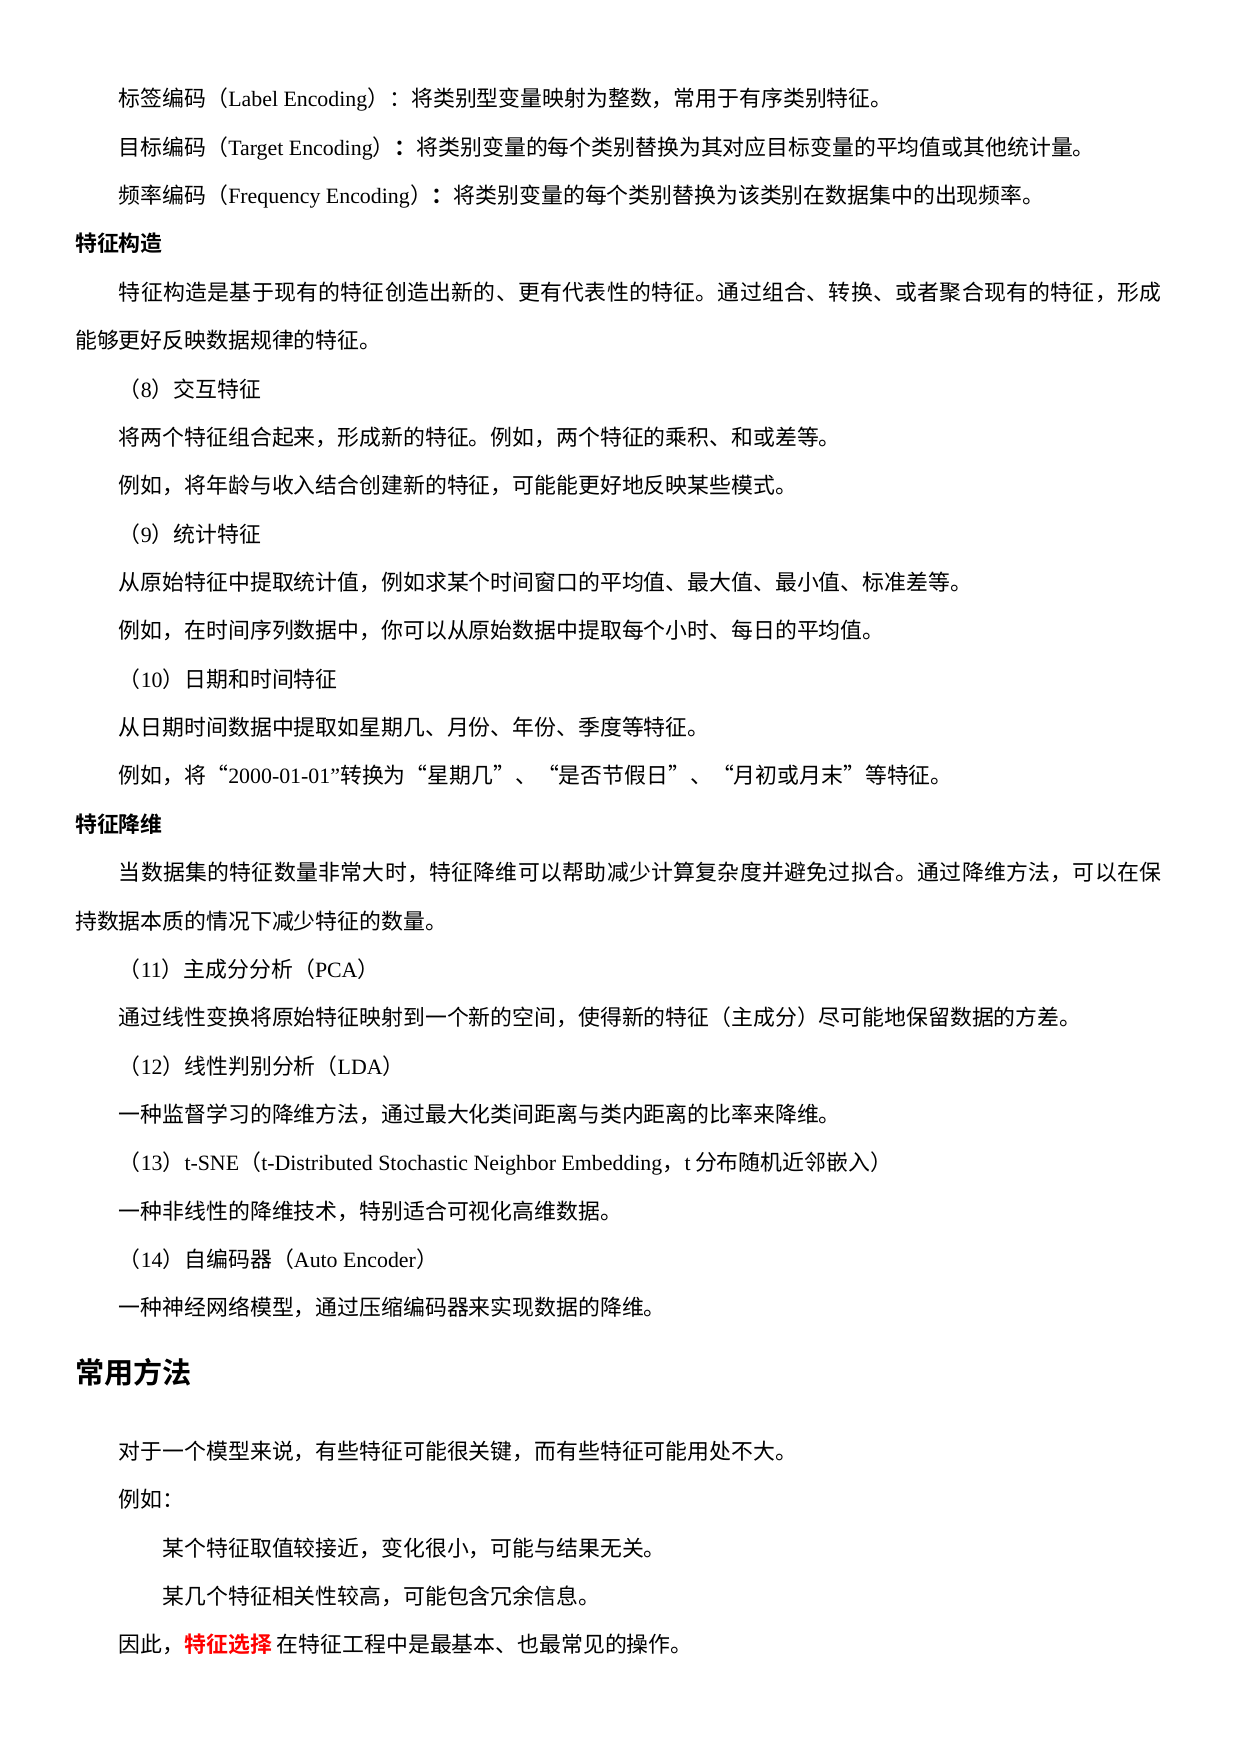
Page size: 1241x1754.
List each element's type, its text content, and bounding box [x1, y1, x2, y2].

text 将两个特征组合起来，形成新的特征。例如，两个特征的乘积、和或差等。 [75, 419, 1165, 452]
text 交互特征 [119, 371, 1165, 404]
text 从日期时间数据中提取如星期几、月份、年份、季度等特征。 [75, 709, 1165, 742]
text 通过线性变换将原始特征映射到一个新的空间，使得新的特征（主成分）尽可能地保留数据的方差。 [75, 1000, 1165, 1032]
text t-SNE（t-Distributed Stochastic Neighbor Embedding，t分布随机近邻嵌入） [119, 1145, 1165, 1177]
list 某个特征取值较接近，变化很小，可能与结果无关。 [119, 1530, 1165, 1563]
text 例如，将“2000-01-01”转换为“星期几”、“是否节假日”、“月初或月末”等特征。 [75, 758, 1165, 790]
text 例如： [75, 1482, 1165, 1514]
text 目标编码（Target Encoding）：将类别变量的每个类别替换为其对应目标变量的平均值或其他统计量。 [75, 129, 1165, 162]
text 频率编码（Frequency Encoding）：将类别变量的每个类别替换为该类别在数据集中的出现频率。 [75, 177, 1165, 210]
text 自编码器（Auto Encoder） [119, 1242, 1165, 1274]
text 标签编码（Label Encoding）：将类别型变量映射为整数，常用于有序类别特征。 [75, 81, 1165, 113]
list 某几个特征相关性较高，可能包含冗余信息。 [119, 1579, 1165, 1611]
text 对于一个模型来说，有些特征可能很关键，而有些特征可能用处不大。 [75, 1434, 1165, 1466]
text 线性判别分析（LDA） [119, 1048, 1165, 1081]
text 一种监督学习的降维方法，通过最大化类间距离与类内距离的比率来降维。 [75, 1097, 1165, 1129]
text 日期和时间特征 [119, 661, 1165, 694]
text 常用方法 [75, 1338, 1165, 1403]
text 一种非线性的降维技术，特别适合可视化高维数据。 [75, 1193, 1165, 1226]
text 特征构造是基于现有的特征创造出新的、更有代表性的特征。通过组合、转换、或者聚合现有的特征，形成能够更好反映数据规律的特征。 [75, 274, 1165, 355]
text 从原始特征中提取统计值，例如求某个时间窗口的平均值、最大值、最小值、标准差等。 [75, 564, 1165, 597]
text 例如，将年龄与收入结合创建新的特征，可能能更好地反映某些模式。 [75, 468, 1165, 500]
text 例如，在时间序列数据中，你可以从原始数据中提取每个小时、每日的平均值。 [75, 613, 1165, 645]
text 一种神经网络模型，通过压缩编码器来实现数据的降维。 [75, 1290, 1165, 1322]
text 特征降维 [75, 806, 1165, 839]
text 主成分分析（PCA） [119, 952, 1165, 984]
text 当数据集的特征数量非常大时，特征降维可以帮助减少计算复杂度并避免过拟合。通过降维方法，可以在保持数据本质的情况下减少特征的数量。 [75, 854, 1165, 936]
text 因此，特征选择 在特征工程中是最基本、也最常见的操作。 [75, 1627, 1165, 1659]
text 特征构造 [75, 226, 1165, 258]
text 统计特征 [119, 516, 1165, 549]
